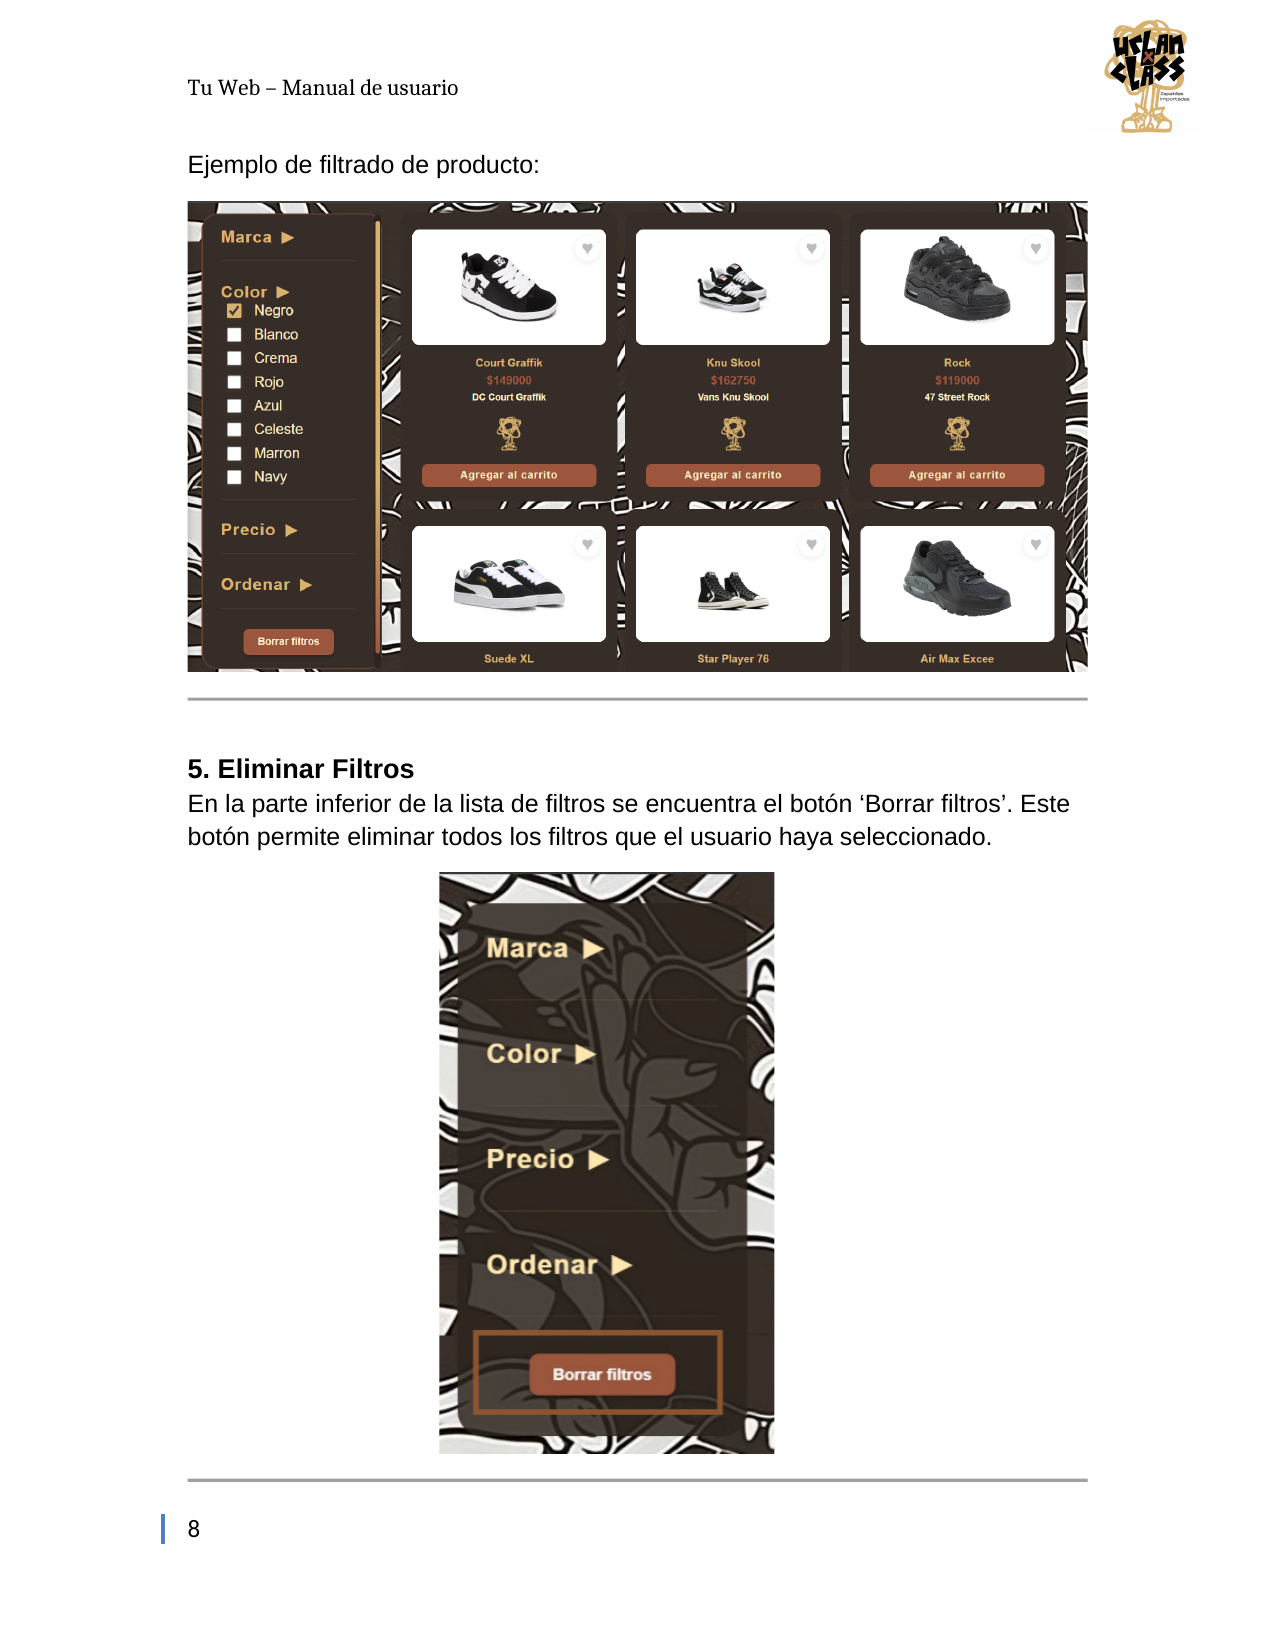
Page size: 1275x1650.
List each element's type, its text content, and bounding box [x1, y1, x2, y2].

text Ejemplo de filtrado de producto: [187, 150, 1087, 179]
subtitle 5. Eliminar Filtros [187, 753, 1087, 784]
text En la parte inferior de la lista de filtros se encuentra el botón ‘Borrar filtros’. Este botón permite eliminar todos los filtros que el usuario haya seleccionado. [187, 789, 1087, 851]
picture [1087, 17, 1204, 133]
picture [439, 872, 775, 1454]
picture [187, 201, 1088, 672]
